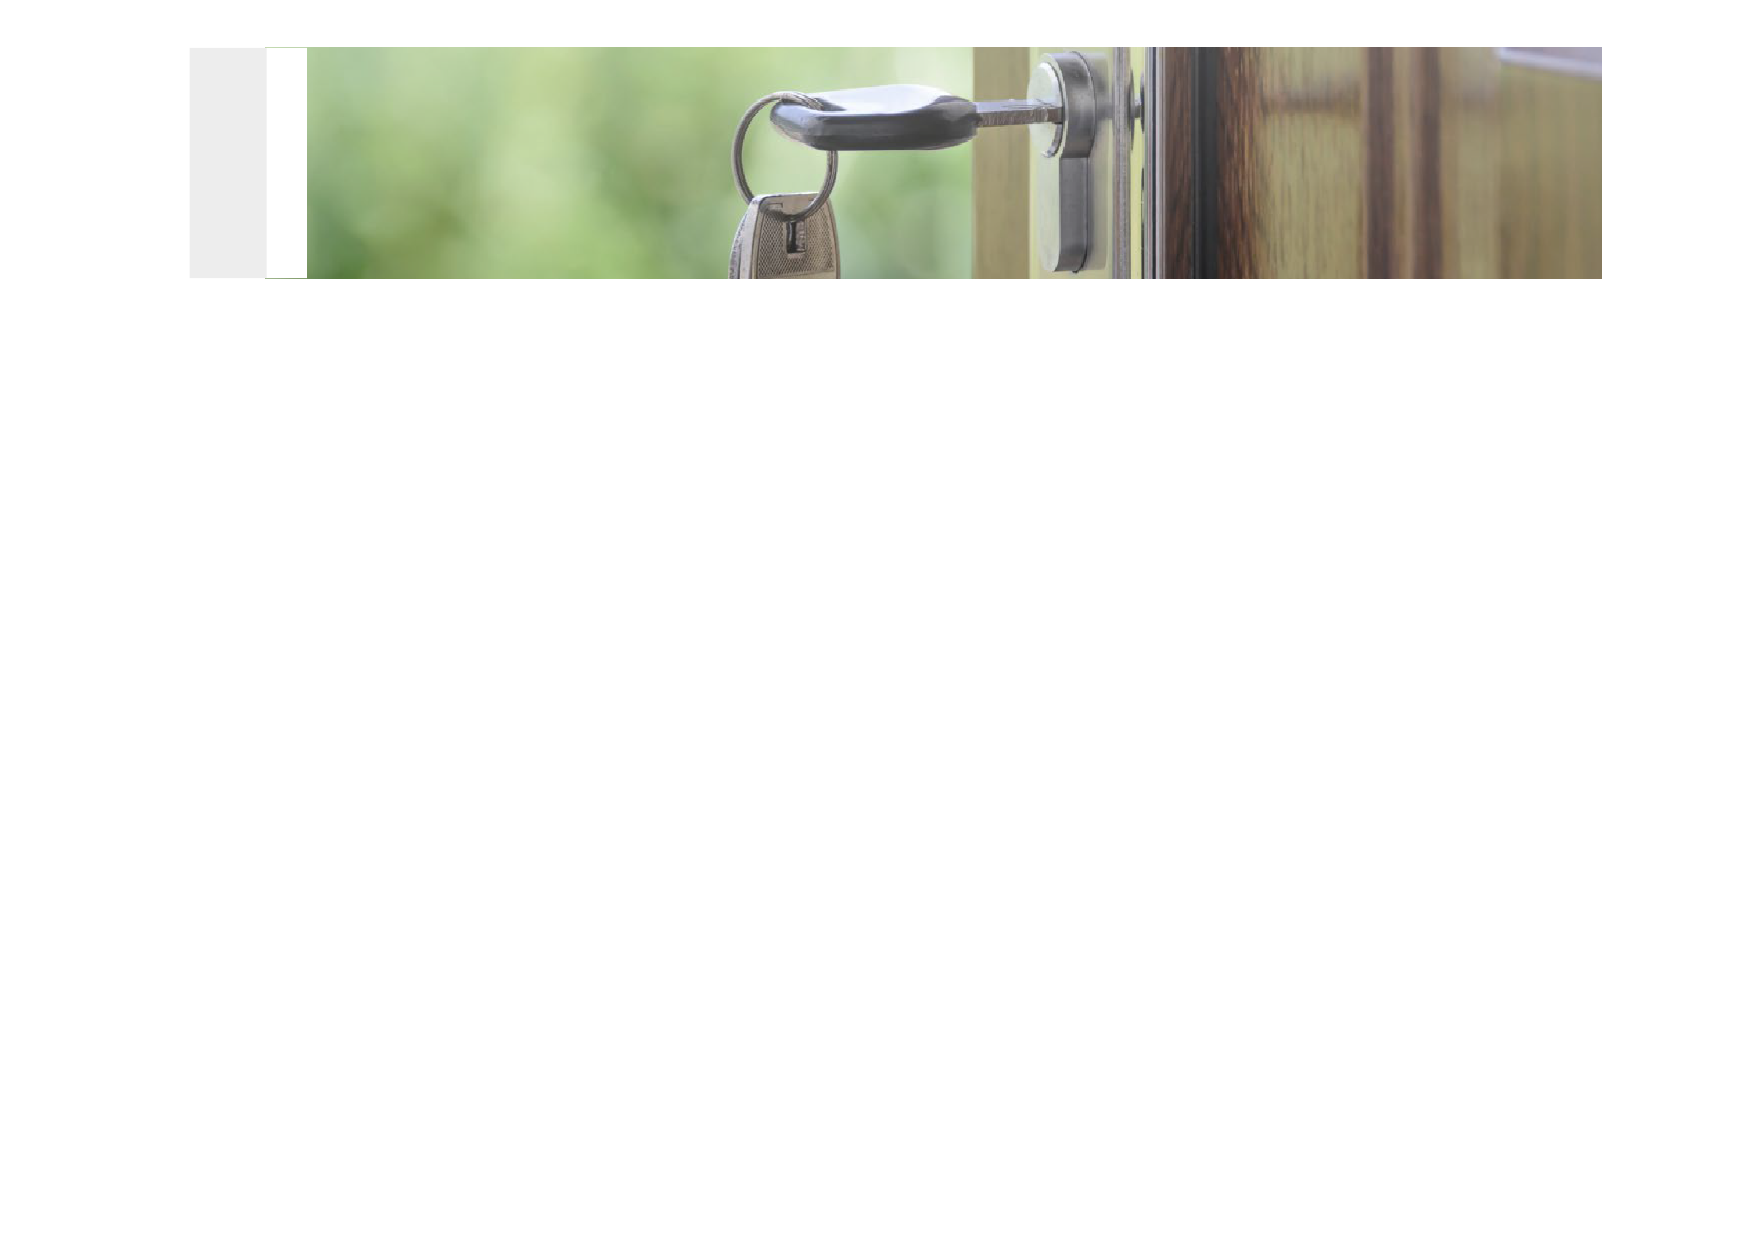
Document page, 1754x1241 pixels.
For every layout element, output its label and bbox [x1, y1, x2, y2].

picture [307, 47, 1602, 279]
